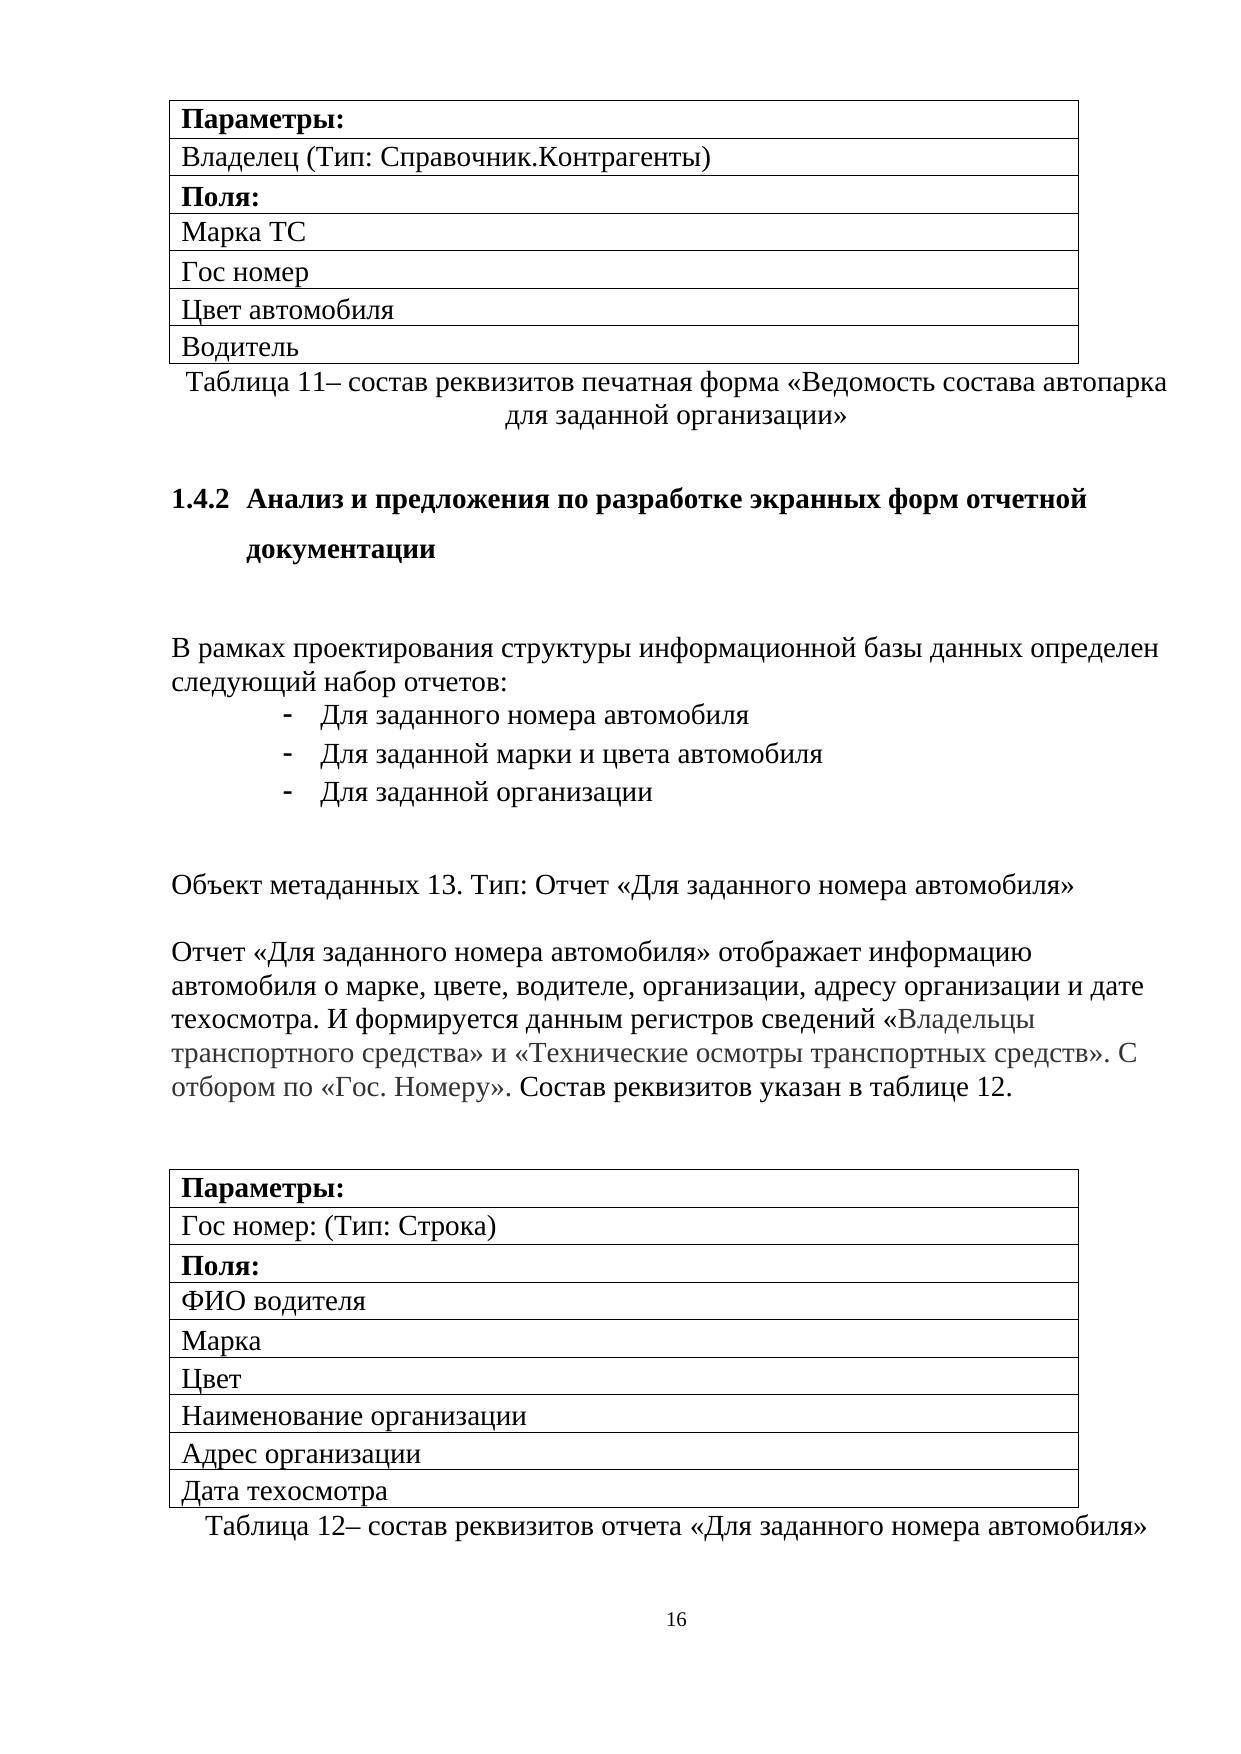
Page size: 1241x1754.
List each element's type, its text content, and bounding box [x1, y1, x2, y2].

list Для заданного номера автомобиля [283, 697, 1181, 731]
text Таблица 12– состав реквизитов отчета «Для заданного номера автомобиля» [171, 1508, 1181, 1541]
table_cell Поля: [170, 176, 1078, 213]
table_header Параметры: [170, 101, 1078, 138]
table_cell Поля: [170, 1245, 1078, 1282]
list Для заданной организации [283, 774, 1181, 808]
table_cell Водитель [170, 326, 1078, 363]
text Таблица 11– состав реквизитов печатная форма «Ведомость состава автопарка для заданной организации» [171, 364, 1181, 431]
table_cell Владелец (Тип: Справочник.Контрагенты) [170, 139, 1078, 175]
table_cell Марка [170, 1320, 1078, 1357]
table_cell Цвет автомобиля [170, 289, 1078, 325]
table_header Параметры: [170, 1170, 1078, 1207]
subtitle Анализ и предложения по разработке экранных форм отчетной документации [171, 481, 1181, 565]
table_cell Гос номер [170, 251, 1078, 288]
text В рамках проектирования структуры информационной базы данных определен следующий набор отчетов: [171, 630, 1181, 697]
table_cell ФИО водителя [170, 1283, 1078, 1319]
list Для заданной марки и цвета автомобиля [283, 736, 1181, 769]
text Объект метаданных 13. Тип: Отчет «Для заданного номера автомобиля» [171, 867, 1181, 901]
table_cell Марка ТС [170, 214, 1078, 250]
text Отчет «Для заданного номера автомобиля» отображает информацию автомобиля о марке, цвете, водителе, организации, адресу организации и дате техосмотра. И формируется данным регистров сведений «Владельцы транспортного средства» и «Технические осмотры транспортных средств». С отбором по «Гос. Номеру». Состав реквизитов указан в таблице 12. [171, 934, 1181, 1102]
table_cell Наименование организации [170, 1395, 1078, 1432]
table_cell Гос номер: (Тип: Строка) [170, 1208, 1078, 1244]
table_cell Цвет [170, 1358, 1078, 1394]
table_cell Адрес организации [170, 1433, 1078, 1469]
table_cell Дата техосмотра [170, 1470, 1078, 1507]
